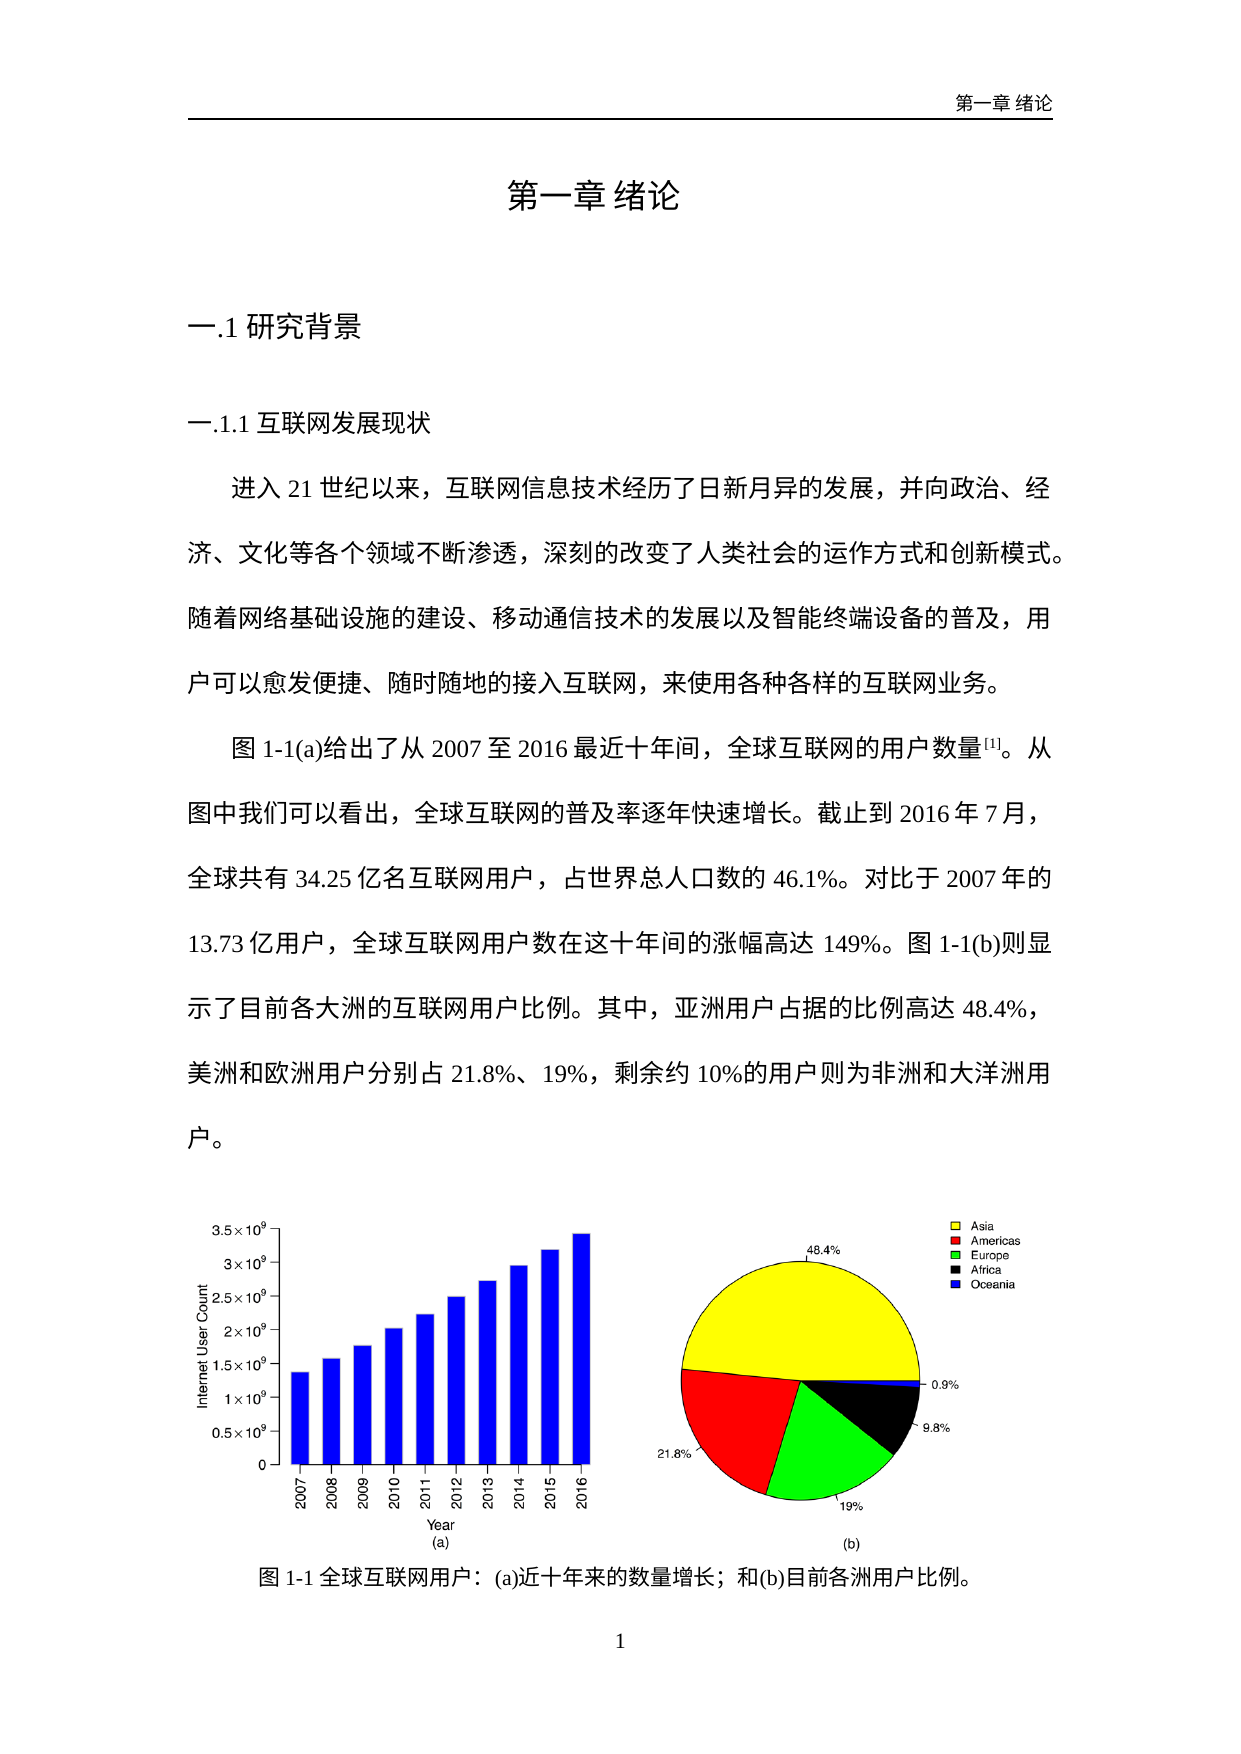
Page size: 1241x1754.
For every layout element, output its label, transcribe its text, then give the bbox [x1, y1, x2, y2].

text 进入 21 世纪以来，互联网信息技术经历了日新月异的发展，并向政治、经济、文化等各个领域不断渗透，深刻的改变了人类社会的运作方式和创新模式。随着网络基础设施的建设、移动通信技术的发展以及智能终端设备的普及，用户可以愈发便捷、随时随地的接入互联网，来使用各种各样的互联网业务。 [187, 454, 1053, 714]
text 研究背景 [187, 292, 1053, 357]
text 图1-1(a)给出了从2007至2016最近十年间，全球互联网的用户数量[1]。从图中我们可以看出，全球互联网的普及率逐年快速增长。截止到2016年7月，全球共有34.25亿名互联网用户，占世界总人口数的46.1%。对比于2007年的13.73亿用户，全球互联网用户数在这十年间的涨幅高达149%。图1-1(b)则显示了目前各大洲的互联网用户比例。其中，亚洲用户占据的比例高达48.4%，美洲和欧洲用户分别占21.8%、19%，剩余约10%的用户则为非洲和大洋洲用户。 [187, 714, 1053, 1169]
text 互联网发展现状 [187, 389, 1053, 454]
text 绪论 [187, 162, 1053, 227]
picture [192, 1209, 1049, 1552]
text 图1-1 全球互联网用户：(a)近十年来的数量增长；和(b)目前各洲用户比例。 [187, 1559, 1053, 1592]
